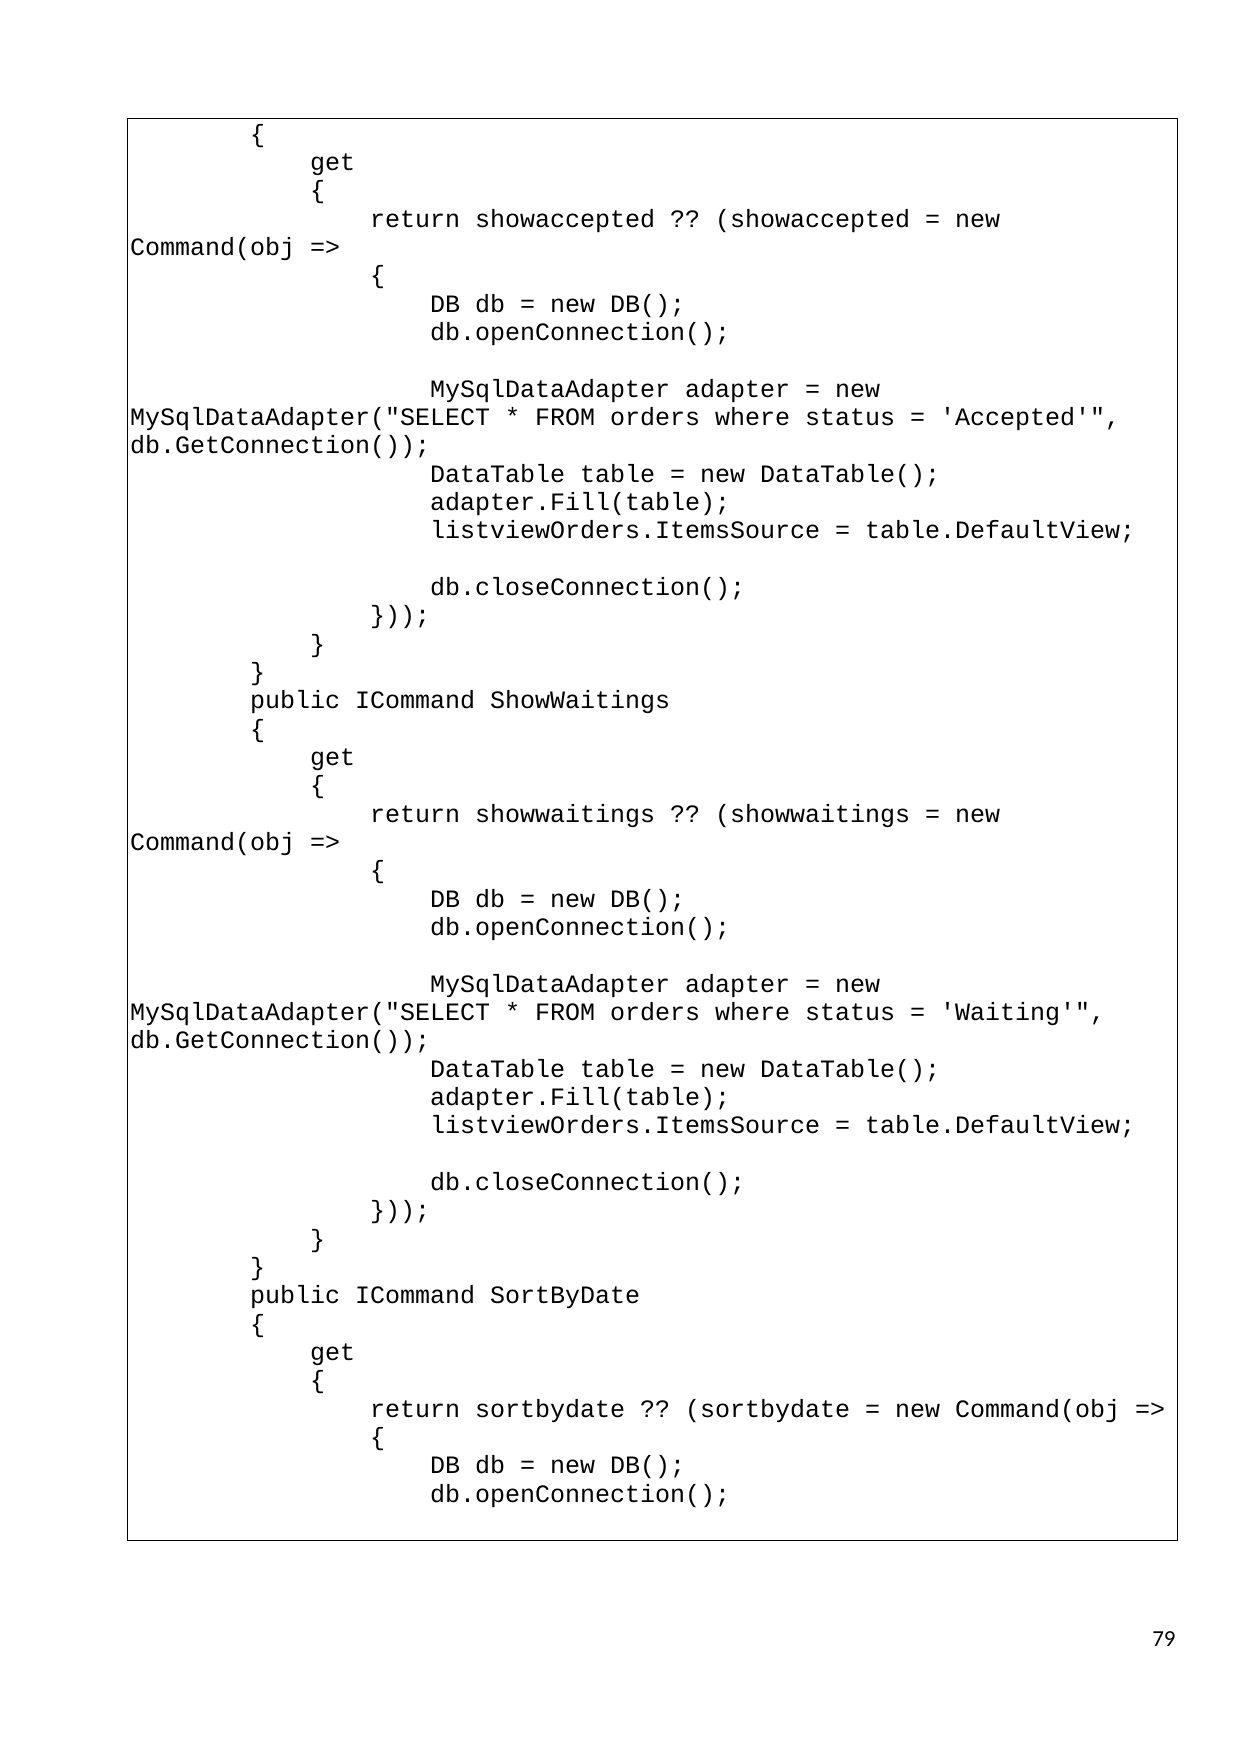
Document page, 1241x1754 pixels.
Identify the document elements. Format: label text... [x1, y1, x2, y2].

text })); [130, 603, 1175, 631]
text MySqlDataAdapter adapter = new MySqlDataAdapter("SELECT * FROM orders where status = 'Waiting'", db.GetConnection()); [130, 971, 1175, 1056]
text DataTable table = new DataTable(); [130, 461, 1175, 489]
text })); [130, 1198, 1175, 1226]
text adapter.Fill(table); [130, 489, 1175, 518]
text public ICommand ShowWaitings [130, 688, 1175, 716]
text db.openConnection(); [130, 914, 1175, 943]
text { [130, 263, 1175, 291]
text db.openConnection(); [130, 319, 1175, 348]
text DB db = new DB(); [130, 291, 1175, 319]
text get [130, 744, 1175, 773]
text } [130, 1226, 1175, 1254]
text public ICommand SortByDate [130, 1283, 1175, 1311]
text } [130, 1254, 1175, 1283]
text } [130, 631, 1175, 659]
text { [130, 858, 1175, 886]
text adapter.Fill(table); [130, 1084, 1175, 1113]
text return showaccepted ?? (showaccepted = new Command(obj => [130, 206, 1175, 263]
text listviewOrders.ItemsSource = table.DefaultView; [130, 518, 1175, 546]
text { [128, 119, 1177, 149]
text MySqlDataAdapter adapter = new MySqlDataAdapter("SELECT * FROM orders where status = 'Accepted'", db.GetConnection()); [130, 376, 1175, 461]
text DB db = new DB(); [130, 1453, 1175, 1481]
text { [130, 1311, 1175, 1339]
text } [130, 659, 1175, 688]
text { [130, 1368, 1175, 1396]
text db.openConnection(); [130, 1481, 1175, 1509]
text get [130, 149, 1175, 178]
text return showwaitings ?? (showwaitings = new Command(obj => [130, 801, 1175, 858]
text { [130, 773, 1175, 801]
text { [130, 178, 1175, 206]
text { [130, 716, 1175, 744]
text { [130, 1424, 1175, 1453]
text DataTable table = new DataTable(); [130, 1056, 1175, 1084]
text db.closeConnection(); [130, 1169, 1175, 1198]
text return sortbydate ?? (sortbydate = new Command(obj => [130, 1396, 1175, 1424]
text listviewOrders.ItemsSource = table.DefaultView; [130, 1113, 1175, 1141]
text get [130, 1339, 1175, 1368]
text DB db = new DB(); [130, 886, 1175, 914]
text db.closeConnection(); [130, 574, 1175, 603]
